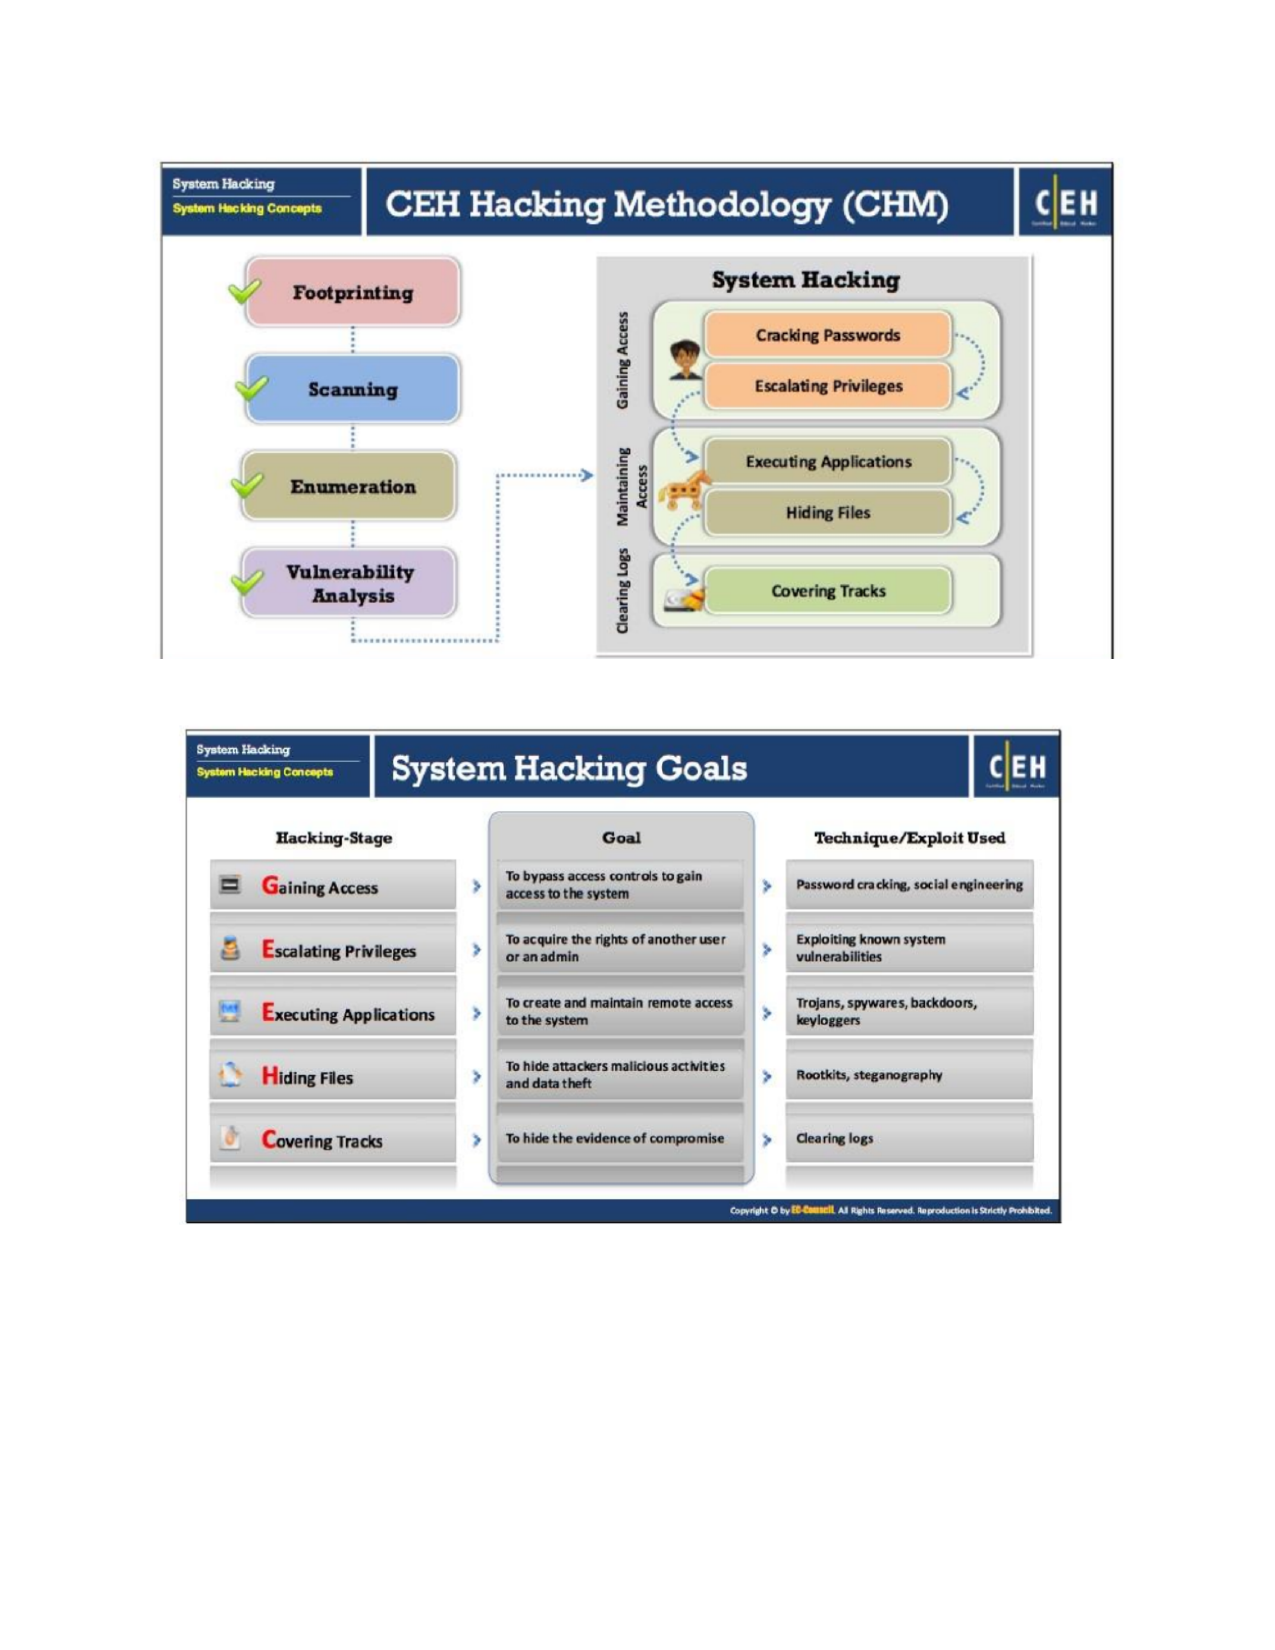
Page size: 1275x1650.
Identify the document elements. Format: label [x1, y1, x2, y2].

picture [150, 150, 1125, 659]
picture [150, 724, 1125, 1225]
